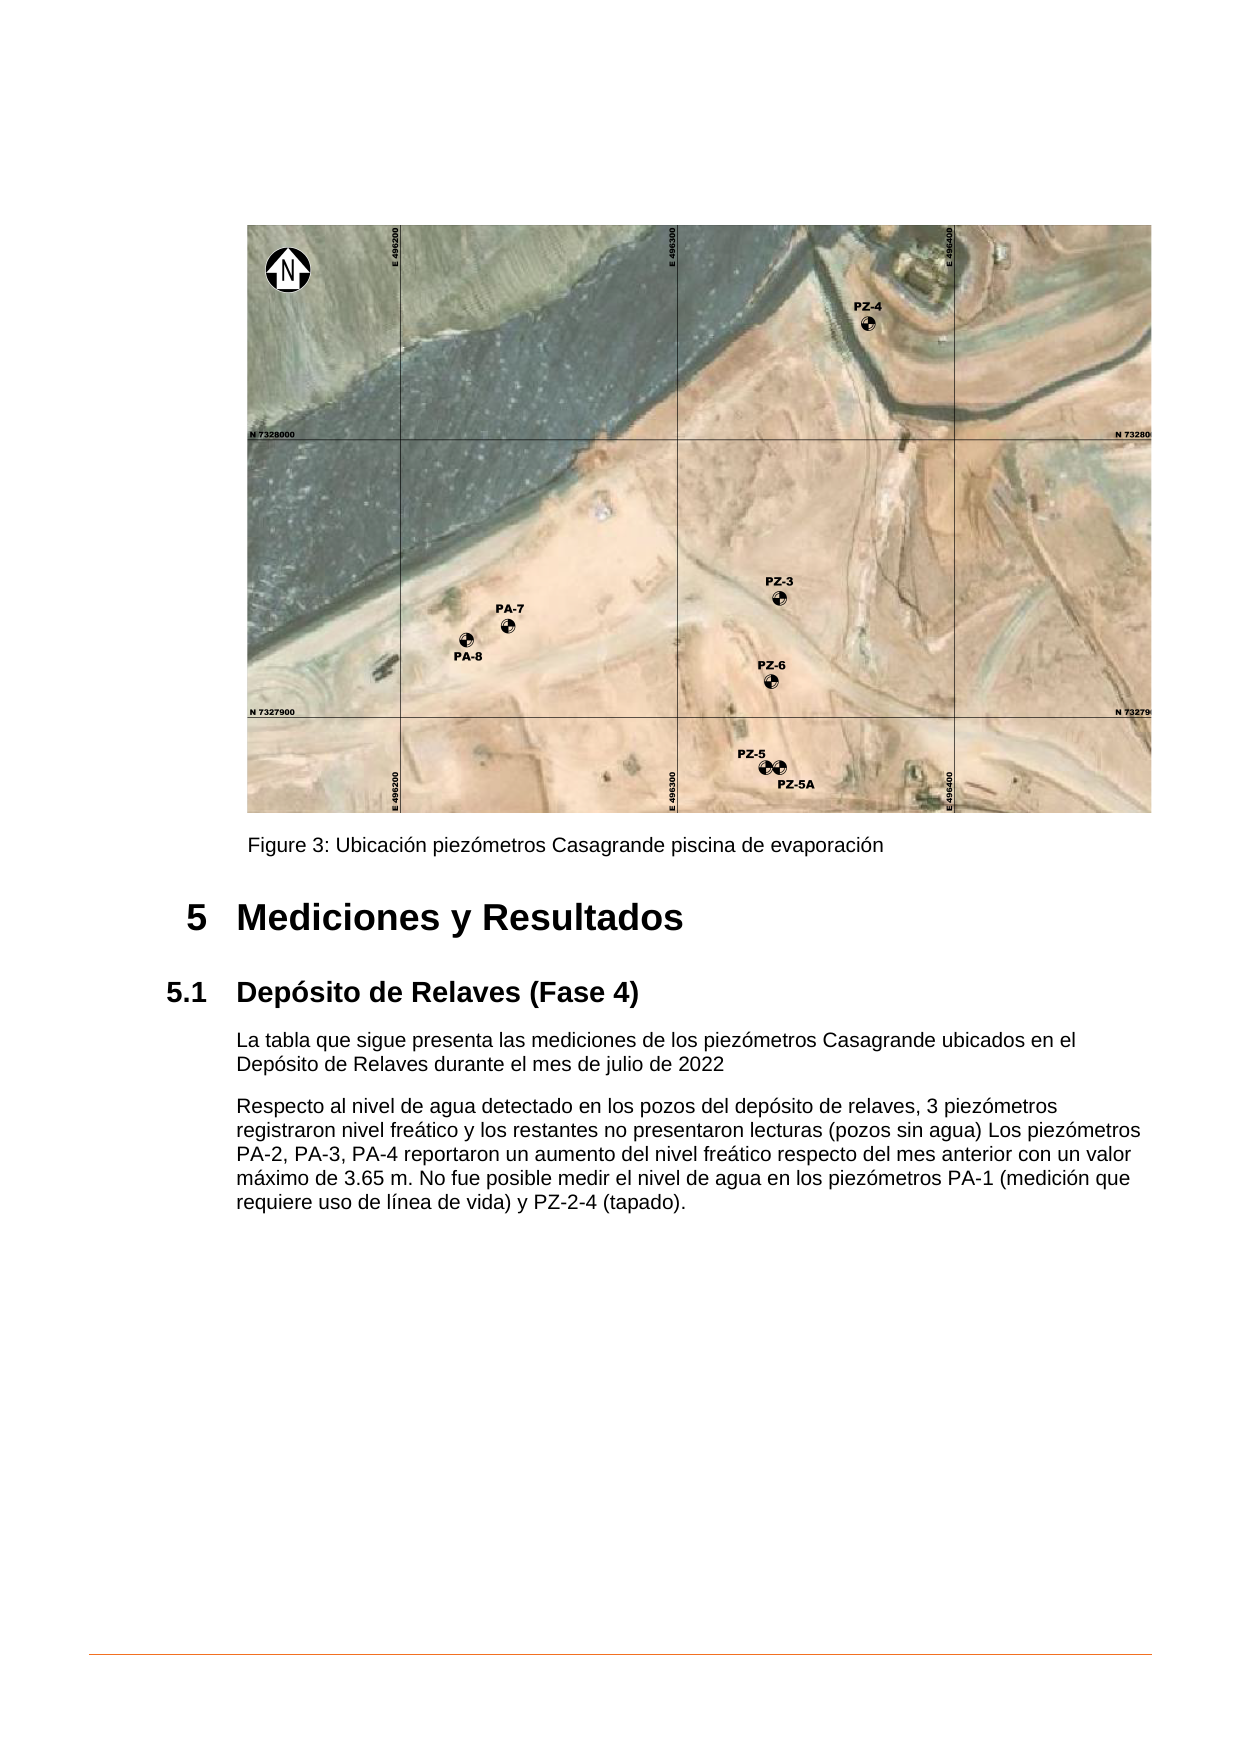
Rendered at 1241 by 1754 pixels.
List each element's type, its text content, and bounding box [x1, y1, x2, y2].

text Respecto al nivel de agua detectado en los pozos del depósito de relaves, 3 piezómetros registraron nivel freático y los restantes no presentaron lecturas (pozos sin agua) Los piezómetros PA-2, PA-3, PA-4 reportaron un aumento del nivel freático respecto del mes anterior con un valor máximo de 3.65 m. No fue posible medir el nivel de agua en los piezómetros PA-1 (medición que requiere uso de línea de vida) y PZ-2-4 (tapado). [236, 1094, 1152, 1214]
picture [247, 225, 1152, 813]
table_header Figure 3: Ubicación piezómetros Casagrande piscina de evaporación [236, 207, 1152, 857]
subtitle Mediciones y Resultados [207, 895, 1152, 938]
text La tabla que sigue presenta las mediciones de los piezómetros Casagrande ubicados en el Depósito de Relaves durante el mes de julio de 2022 [236, 1028, 1152, 1076]
subtitle Depósito de Relaves (Fase 4) [207, 975, 1152, 1009]
